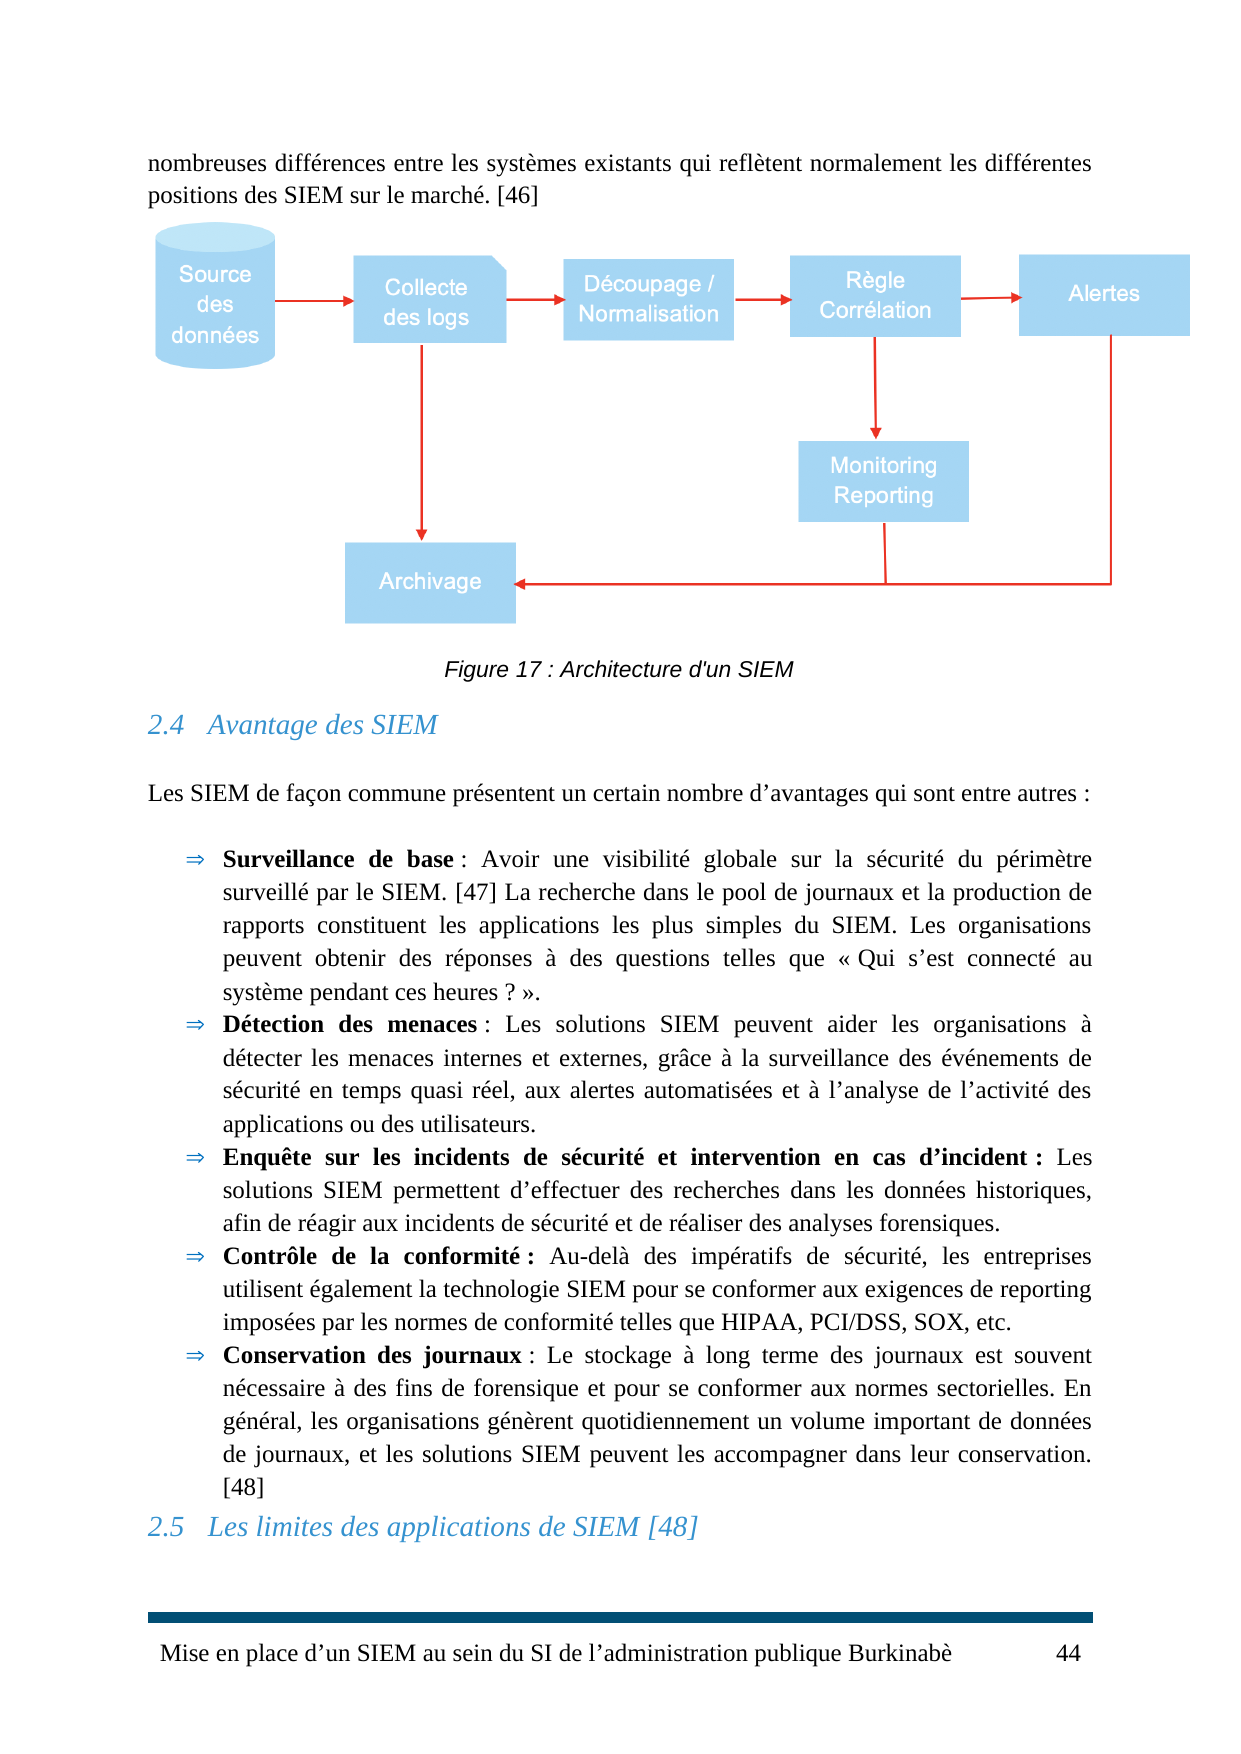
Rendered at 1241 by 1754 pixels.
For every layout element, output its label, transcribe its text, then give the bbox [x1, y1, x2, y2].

subtitle Les limites des applications de SIEM [148, 1509, 1093, 1543]
list Détection des menaces : Les solutions SIEM peuvent aider les organisations à détecter les menaces internes et externes, grâce à la surveillance des événements de sécurité en temps quasi réel, aux alertes automatisées et à l’analyse de l’activité des applications ou des utilisateurs. [185, 1009, 1093, 1137]
subtitle Avantage des SIEM [148, 707, 1093, 740]
picture [147, 213, 1193, 631]
text Les SIEM de façon commune présentent un certain nombre d’avantages qui sont entre autres : [148, 778, 1093, 807]
list Enquête sur les incidents de sécurité et intervention en cas d’incident : Les solutions SIEM permettent d’effectuer des recherches dans les données historiques, afin de réagir aux incidents de sécurité et de réaliser des analyses forensiques. [185, 1142, 1093, 1236]
list Surveillance de base : Avoir une visibilité globale sur la sécurité du périmètre surveillé par le SIEM. La recherche dans le pool de journaux et la production de rapports constituent les applications les plus simples du SIEM. Les organisations peuvent obtenir des réponses à des questions telles que « Qui s’est connecté au système pendant ces heures ? ». [185, 844, 1093, 1005]
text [148, 148, 1093, 209]
list Conservation des journaux : Le stockage à long terme des journaux est souvent nécessaire à des fins de forensique et pour se conformer aux normes sectorielles. En général, les organisations génèrent quotidiennement un volume important de données de journaux, et les solutions SIEM peuvent les accompagner dans leur conservation. [185, 1340, 1093, 1501]
list Contrôle de la conformité : Au-delà des impératifs de sécurité, les entreprises utilisent également la technologie SIEM pour se conformer aux exigences de reporting imposées par les normes de conformité telles que HIPAA, PCI/DSS, SOX, etc. [185, 1241, 1093, 1336]
